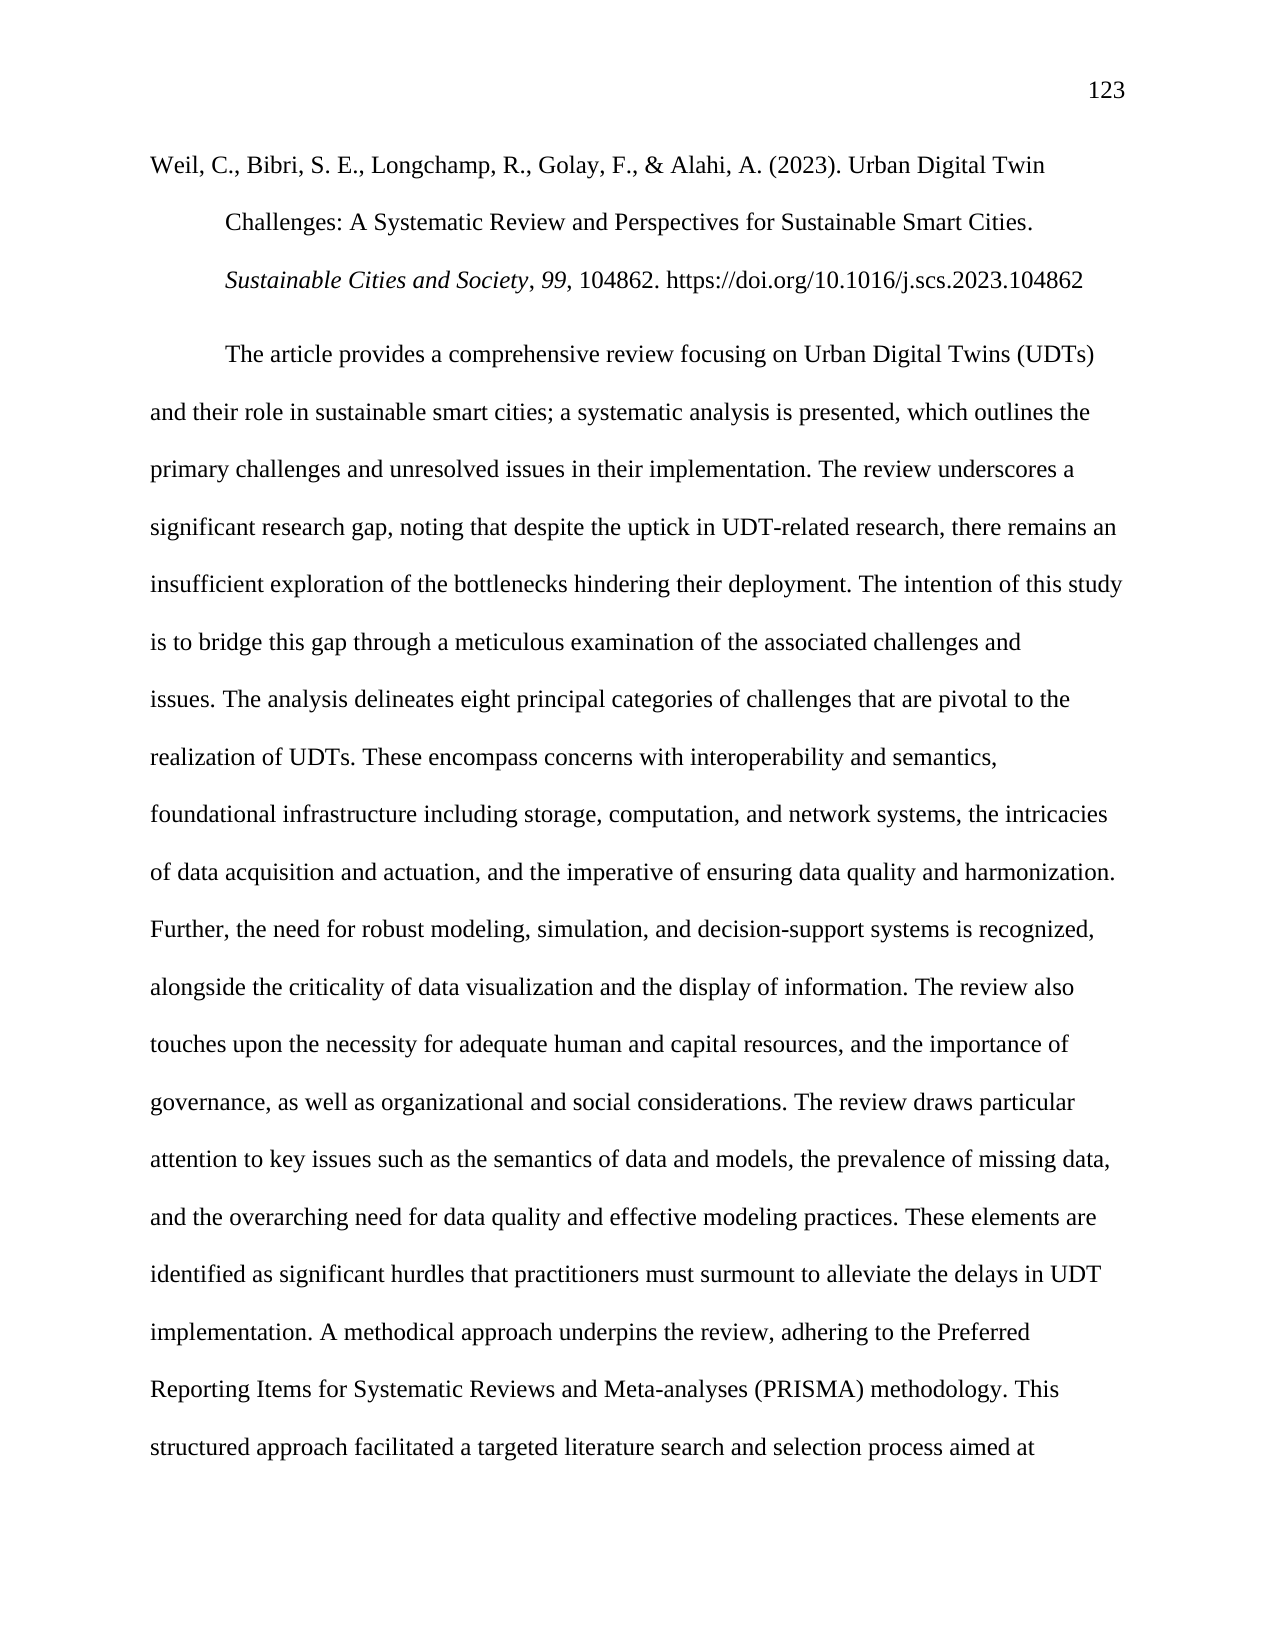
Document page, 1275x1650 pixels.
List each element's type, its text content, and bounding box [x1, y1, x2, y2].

text Weil, C., Bibri, S. E., Longchamp, R., Golay, F., & Alahi, A. (2023). Urban Digital Twin Challenges: A Systematic Review and Perspectives for Sustainable Smart Cities. Sustainable Cities and Society, 99, 104862. https://doi.org/10.1016/j.scs.2023.104862 [150, 150, 1125, 294]
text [150, 339, 1125, 1460]
